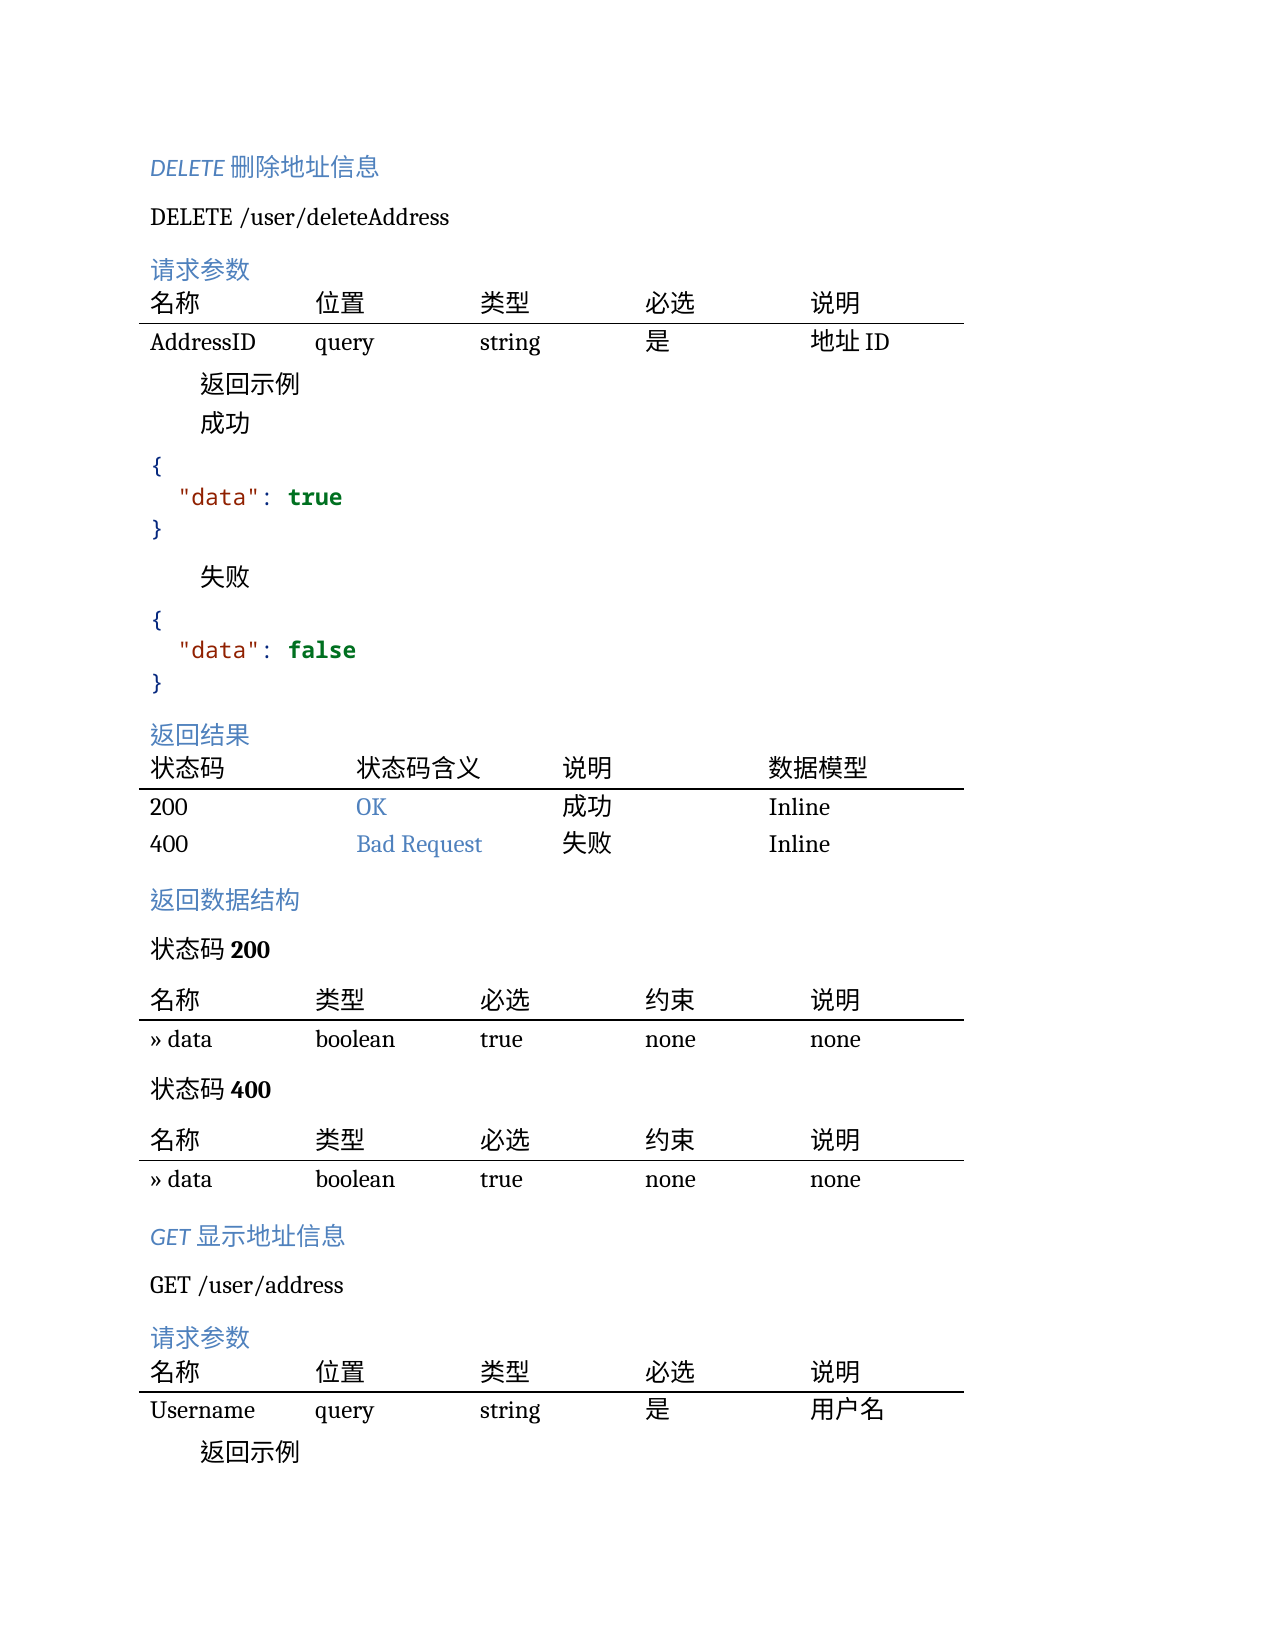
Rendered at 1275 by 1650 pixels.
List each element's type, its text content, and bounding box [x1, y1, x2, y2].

subtitle 请求参数 [150, 252, 1125, 286]
text 返回示例 [200, 371, 1075, 400]
subtitle DELETE 删除地址信息 [150, 150, 1125, 184]
table_cell none [634, 1021, 799, 1057]
text 状态码 400 [150, 1076, 1125, 1105]
table_cell AddressID [139, 324, 304, 361]
table_header 说明 [799, 286, 964, 323]
table_header 说明 [799, 983, 964, 1019]
table_cell true [469, 1021, 634, 1057]
table_cell 失败 [551, 826, 757, 862]
table_header 必选 [469, 983, 634, 1019]
table_header 数据模型 [758, 752, 964, 788]
table_header 名称 [139, 286, 304, 323]
subtitle 请求参数 [150, 1321, 1125, 1355]
text 状态码 200 [150, 936, 1125, 964]
table_cell 地址ID [799, 324, 964, 361]
table_header 类型 [304, 983, 469, 1019]
table_header 状态码含义 [345, 752, 551, 788]
table_cell query [304, 324, 469, 361]
text 失败 [200, 564, 1075, 593]
table_header 状态码 [139, 752, 345, 788]
table_header 类型 [469, 286, 634, 323]
text DELETE /user/deleteAddress [150, 203, 1125, 232]
table_header 位置 [304, 286, 469, 323]
table_cell 成功 [551, 790, 757, 826]
table_cell boolean [304, 1021, 469, 1057]
table_header 说明 [551, 752, 757, 788]
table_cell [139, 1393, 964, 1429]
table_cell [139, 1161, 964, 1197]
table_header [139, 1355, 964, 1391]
table_header 必选 [634, 286, 799, 323]
table_header 类型 [304, 1124, 469, 1160]
text GET /user/address [150, 1271, 1125, 1300]
table_cell none [799, 1021, 964, 1057]
subtitle 返回结果 [150, 718, 1125, 752]
table_cell » data [139, 1021, 304, 1057]
table_cell 200 [139, 790, 345, 826]
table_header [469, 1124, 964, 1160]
table_cell Inline [758, 790, 964, 826]
table_cell OK [345, 790, 551, 826]
table_cell 400 [139, 826, 345, 862]
text { "data": true } [150, 449, 1125, 543]
subtitle 返回数据结构 [150, 883, 1125, 917]
text 成功 [200, 410, 1075, 439]
table_cell Inline [758, 826, 964, 862]
table_header 名称 [139, 983, 304, 1019]
table_cell 是 [634, 324, 799, 361]
table_cell Bad Request [345, 826, 551, 862]
table_cell string [469, 324, 634, 361]
text { "data": false } [150, 603, 1125, 697]
table_header 名称 [139, 1124, 304, 1160]
table_header 约束 [634, 983, 799, 1019]
subtitle GET 显示地址信息 [150, 1218, 1125, 1252]
text 返回示例 [200, 1439, 1075, 1468]
